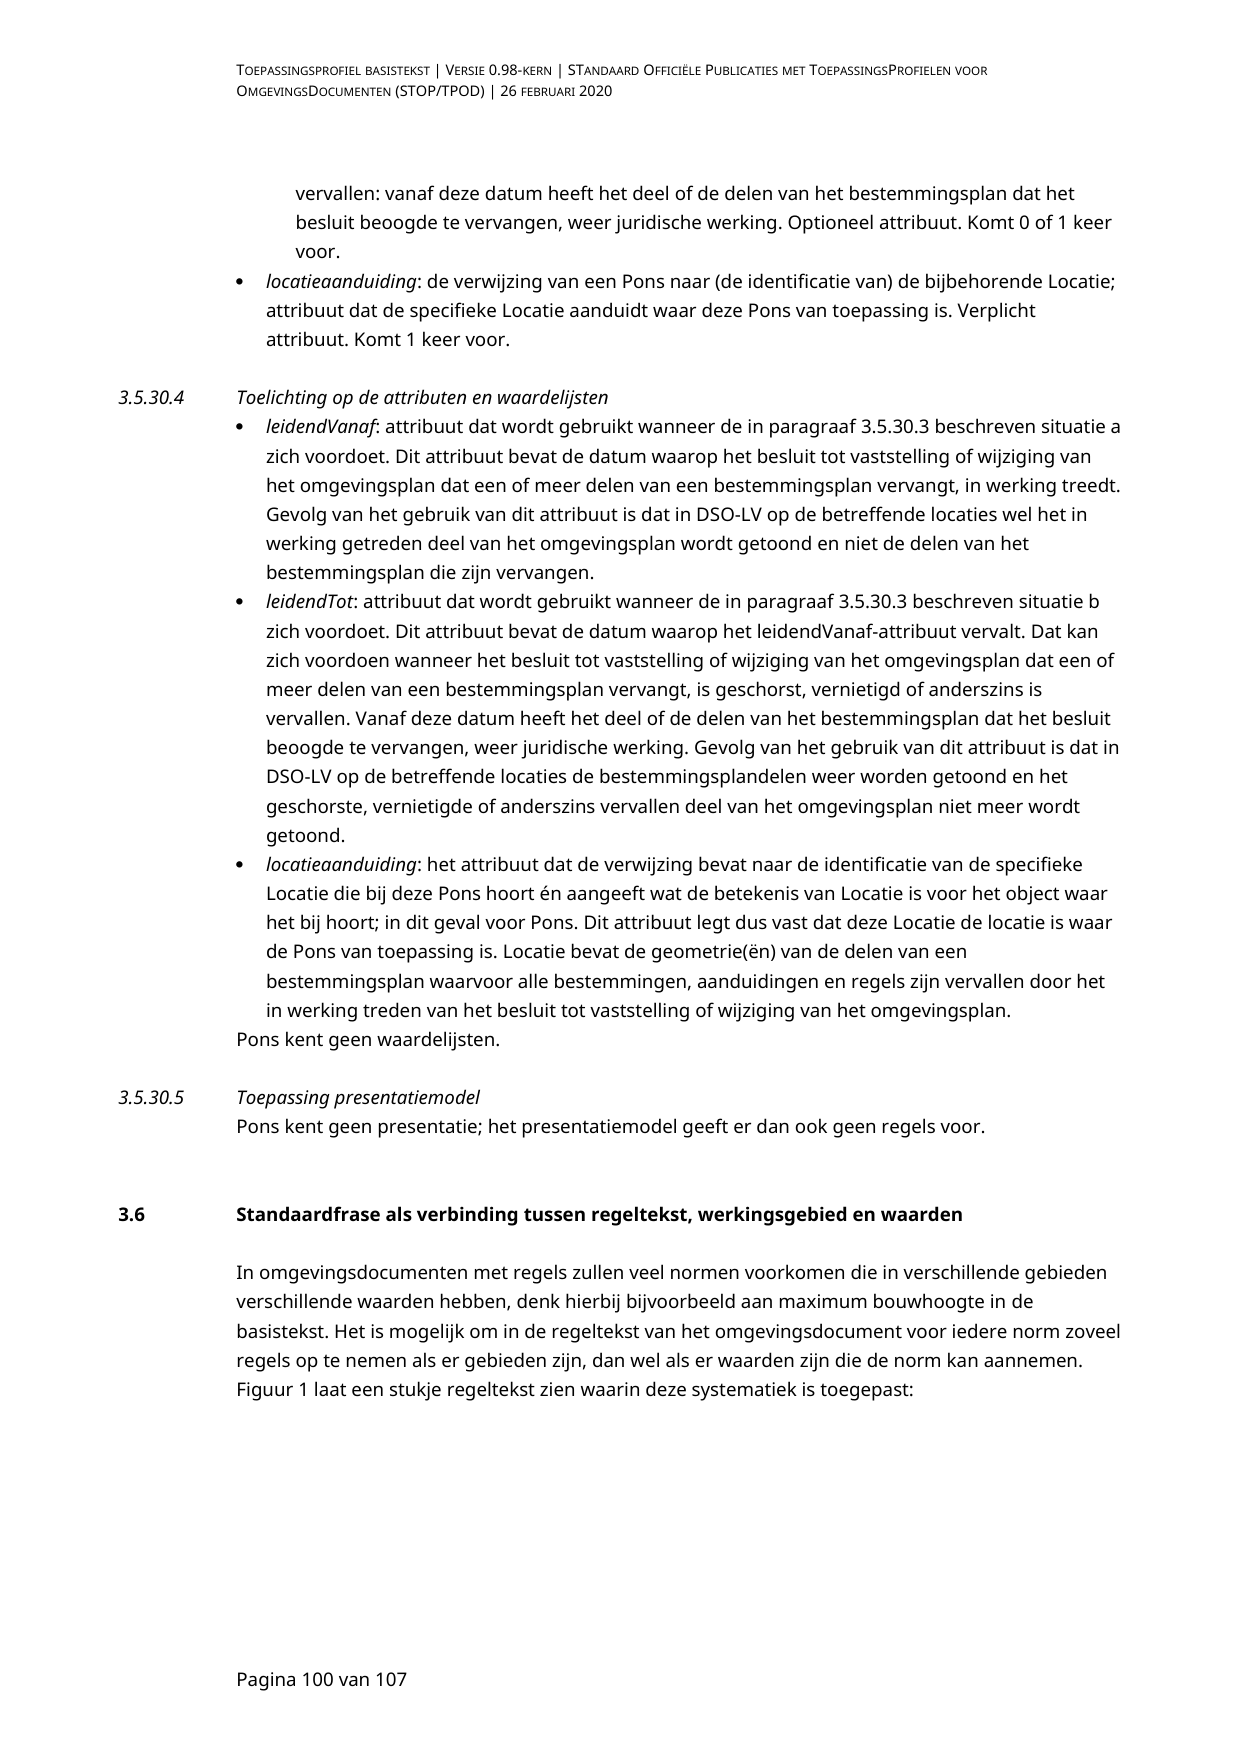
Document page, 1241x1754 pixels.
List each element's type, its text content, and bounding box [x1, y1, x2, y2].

text locatieaanduiding: de verwijzing van een Pons naar (de identificatie van) de bijbehorende Locatie; attribuut dat de specifieke Locatie aanduidt waar deze Pons van toepassing is. Verplicht attribuut. Komt 1 keer voor. [236, 265, 1122, 352]
text Pons kent geen presentatie; het presentatiemodel geeft er dan ook geen regels voor. [236, 1111, 1122, 1140]
subtitle Standaardfrase als verbinding tussen regeltekst, werkingsgebied en waarden [118, 1198, 1122, 1227]
subtitle Toelichting op de attributen en waardelijsten [118, 381, 1122, 411]
text Pons kent geen waardelijsten. [236, 1023, 1122, 1052]
text In omgevingsdocumenten met regels zullen veel normen voorkomen die in verschillende gebieden verschillende waarden hebben, denk hierbij bijvoorbeeld aan maximum bouwhoogte in . Het is mogelijk om in de regeltekst van het omgevingsdocument voor iedere norm zoveel regels op te nemen als er gebieden zijn, dan wel als er waarden zijn die de norm kan aannemen. Figuur 28 laat een stukje regeltekst zien waarin deze systematiek is toegepast: [236, 1256, 1122, 1402]
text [266, 177, 1122, 265]
text leidendTot: attribuut dat wordt gebruikt wanneer de in paragraaf 6.5.30.3 beschreven situatie b zich voordoet. Dit attribuut bevat de datum waarop het leidendVanaf-attribuut vervalt. Dat kan zich voordoen wanneer het besluit tot vaststelling of wijziging van het omgevingsplan dat een of meer delen van een bestemmingsplan vervangt, is geschorst, vernietigd of anderszins is vervallen. Vanaf deze datum heeft het deel of de delen van het bestemmingsplan dat het besluit beoogde te vervangen, weer juridische werking. Gevolg van het gebruik van dit attribuut is dat in DSO-LV op de betreffende locaties de bestemmingsplandelen weer worden getoond en het geschorste, vernietigde of anderszins vervallen deel van het omgevingsplan niet meer wordt getoond. [236, 586, 1122, 848]
subtitle Toepassing presentatiemodel [118, 1081, 1122, 1111]
text locatieaanduiding: het attribuut dat de verwijzing bevat naar de identificatie van de specifieke Locatie die bij deze Pons hoort én aangeeft wat de betekenis van Locatie is voor het object waar het bij hoort; in dit geval voor Pons. Dit attribuut legt dus vast dat deze Locatie de locatie is waar de Pons van toepassing is. Locatie bevat de geometrie(ën) van de delen van een bestemmingsplan waarvoor alle bestemmingen, aanduidingen en regels zijn vervallen door het in werking treden van het besluit tot vaststelling of wijziging van het omgevingsplan. [236, 848, 1122, 1023]
text leidendVanaf: attribuut dat wordt gebruikt wanneer de in paragraaf 6.5.30.3 beschreven situatie a zich voordoet. Dit attribuut bevat de datum waarop het besluit tot vaststelling of wijziging van het omgevingsplan dat een of meer delen van een bestemmingsplan vervangt, in werking treedt. Gevolg van het gebruik van dit attribuut is dat in DSO-LV op de betreffende locaties wel het in werking getreden deel van het omgevingsplan wordt getoond en niet de delen van het bestemmingsplan die zijn vervangen. [236, 411, 1122, 586]
